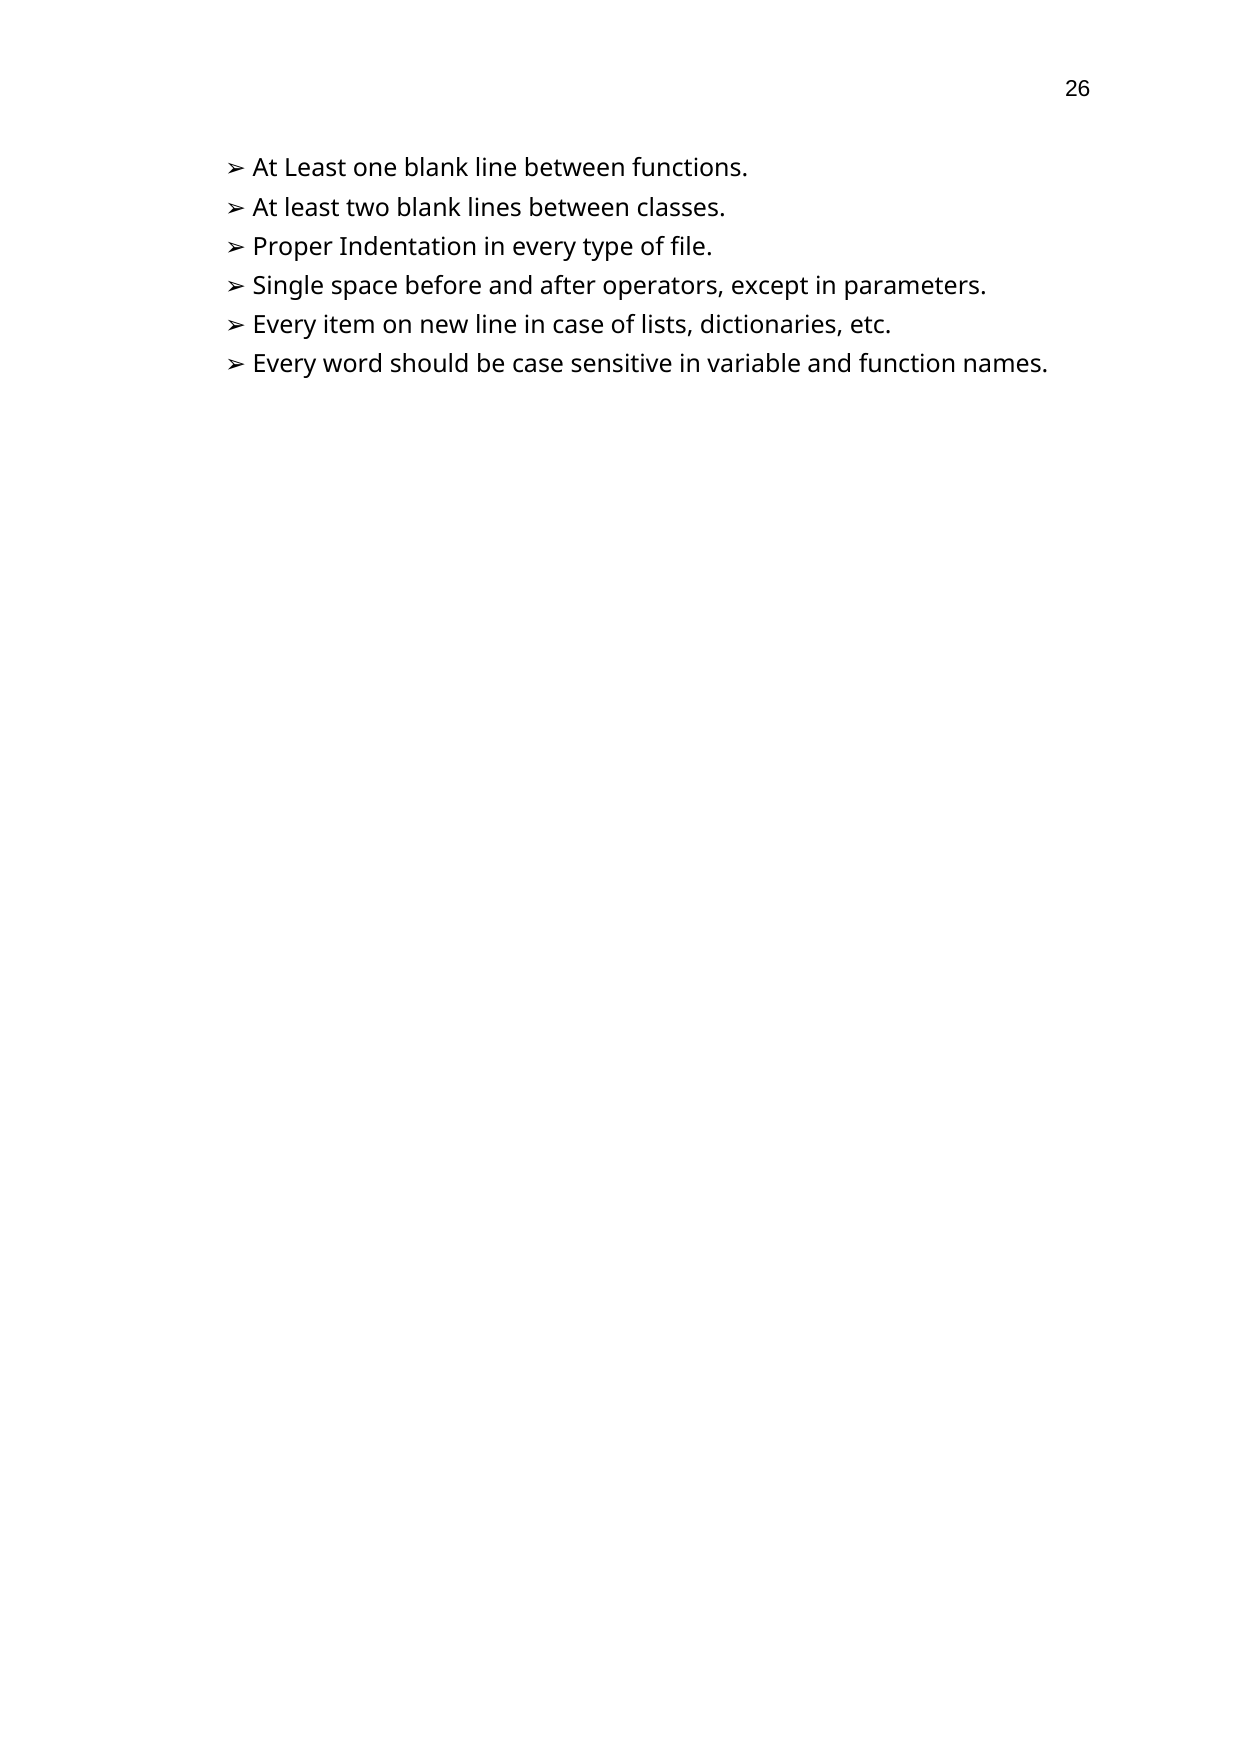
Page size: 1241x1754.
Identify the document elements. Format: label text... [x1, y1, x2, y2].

text ➢ Every item on new line in case of lists, dictionaries, etc. [225, 307, 1090, 341]
text ➢ Proper Indentation in every type of file. [225, 228, 1090, 262]
text ➢ At least two blank lines between classes. [225, 189, 1090, 223]
text ➢ Single space before and after operators, except in parameters. [225, 267, 1090, 302]
text ➢ At Least one blank line between functions. [225, 150, 1090, 184]
text ➢ Every word should be case sensitive in variable and function names. [225, 346, 1090, 380]
